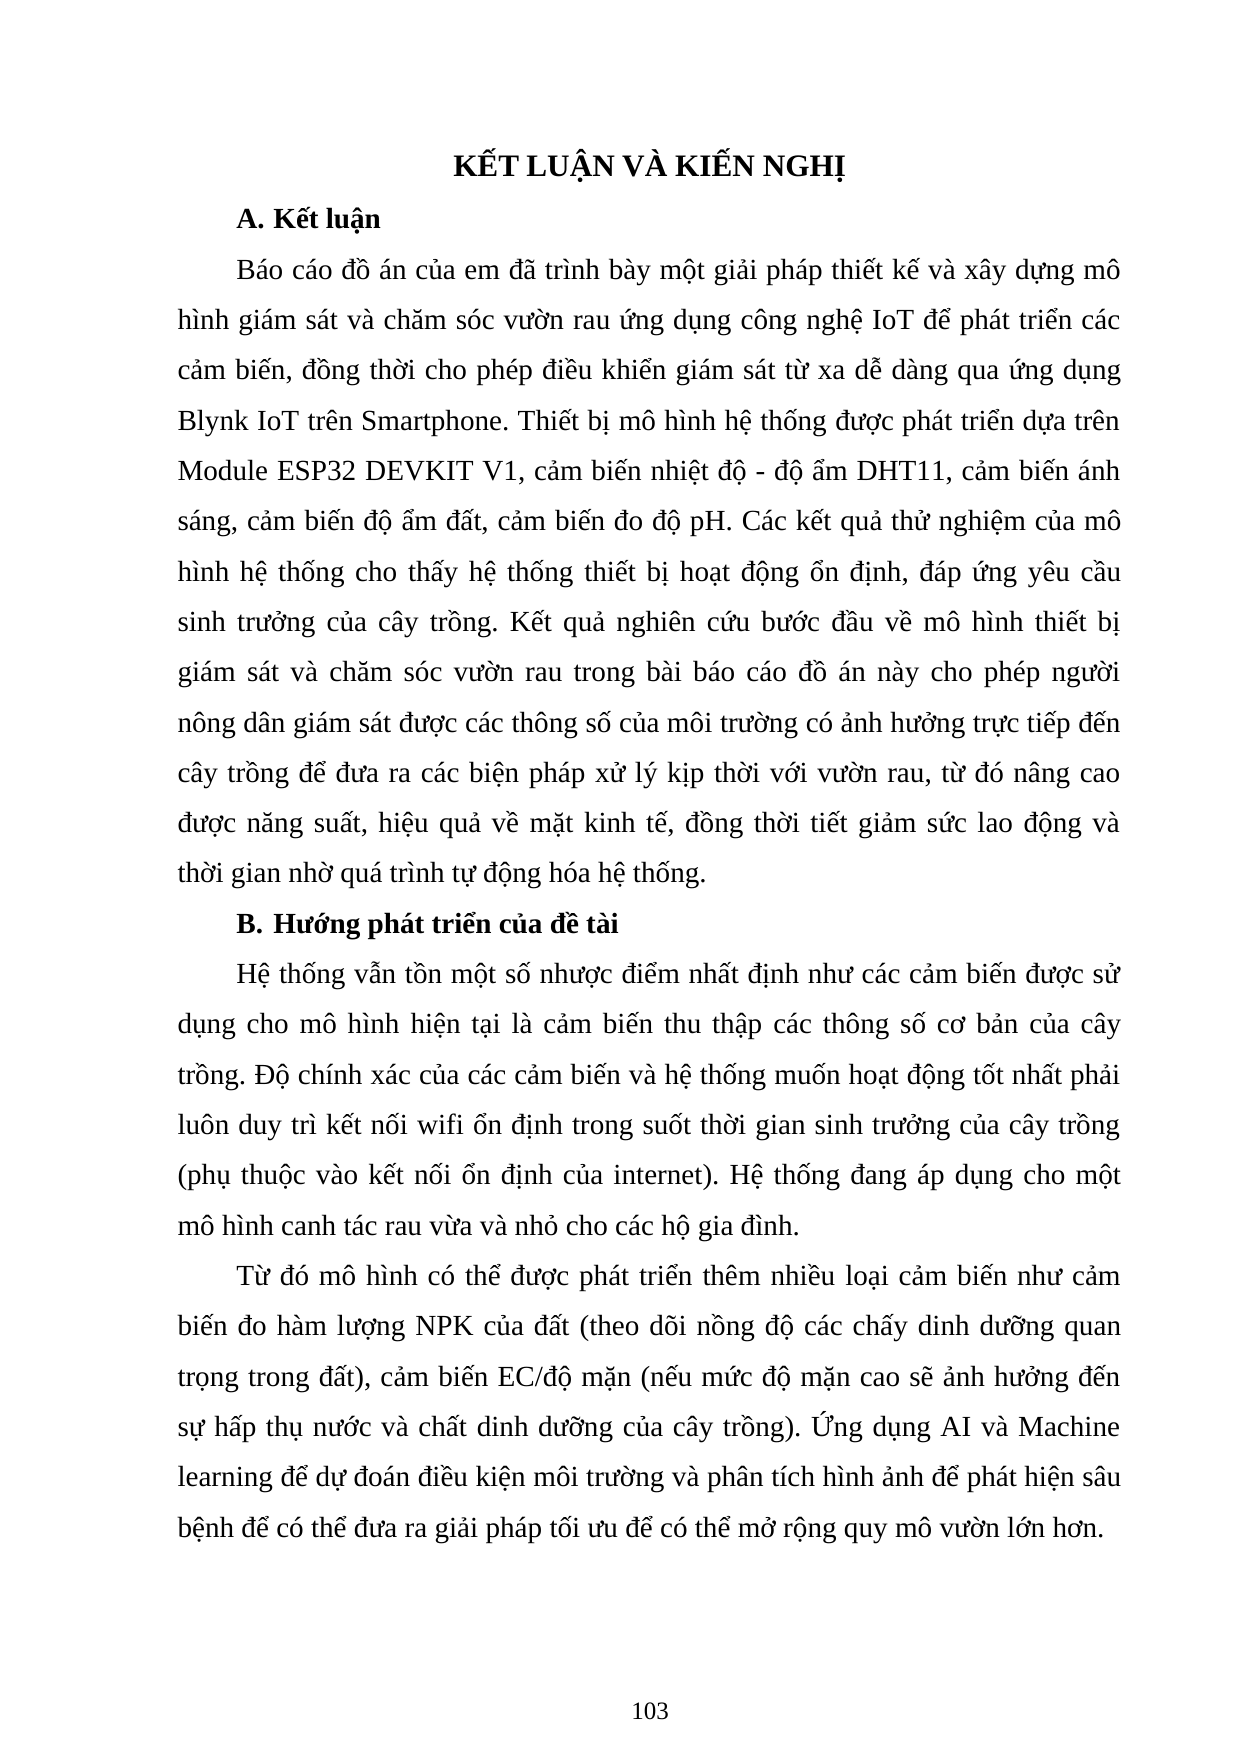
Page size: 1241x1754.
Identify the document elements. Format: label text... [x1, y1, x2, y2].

text Báo cáo đồ án của em đã trình bày một giải pháp thiết kế và xây dựng mô hình giám sát và chăm sóc vườn rau ứng dụng công nghệ IoT để phát triển các cảm biến, đồng thời cho phép điều khiển giám sát từ xa dễ dàng qua ứng dụng Blynk IoT trên Smartphone. Thiết bị mô hình hệ thống được phát triển dựa trên Module ESP32 DEVKIT V1, cảm biến nhiệt độ - độ ẩm DHT11, cảm biến ánh sáng, cảm biến độ ẩm đất, cảm biến đo độ pH. Các kết quả thử nghiệm của mô hình hệ thống cho thấy hệ thống thiết bị hoạt động ổn định, đáp ứng yêu cầu sinh trưởng của cây trồng. Kết quả nghiên cứu bước đầu về mô hình thiết bị giám sát và chăm sóc vườn rau trong bài báo cáo đồ án này cho phép người nông dân giám sát được các thông số của môi trường có ảnh hưởng trực tiếp đến cây trồng để đưa ra các biện pháp xử lý kịp thời với vườn rau, từ đó nâng cao được năng suất, hiệu quả về mặt kinh tế, đồng thời tiết giảm sức lao động và thời gian nhờ quá trình tự động hóa hệ thống. [177, 252, 1122, 889]
text Hệ thống vẫn tồn một số nhược điểm nhất định như các cảm biến được sử dụng cho mô hình hiện tại là cảm biến thu thập các thông số cơ bản của cây trồng. Độ chính xác của các cảm biến và hệ thống muốn hoạt động tốt nhất phải luôn duy trì kết nối wifi ổn định trong suốt thời gian sinh trưởng của cây trồng (phụ thuộc vào kết nối ổn định của internet). Hệ thống đang áp dụng cho một mô hình canh tác rau vừa và nhỏ cho các hộ gia đình. [177, 956, 1122, 1241]
subtitle KẾT LUẬN VÀ KIẾN NGHỊ [177, 148, 1122, 184]
text Từ đó mô hình có thể được phát triển thêm nhiều loại cảm biến như cảm biến đo hàm lượng NPK của đất (theo dõi nồng độ các chấy dinh dưỡng quan trọng trong đất), cảm biến EC/độ mặn (nếu mức độ mặn cao sẽ ảnh hưởng đến sự hấp thụ nước và chất dinh dưỡng của cây trồng). Ứng dụng AI và Machine learning để dự đoán điều kiện môi trường và phân tích hình ảnh để phát hiện sâu bệnh để có thể đưa ra giải pháp tối ưu để có thể mở rộng quy mô vườn lớn hơn. [177, 1258, 1122, 1543]
list Hướng phát triển của đề tài [236, 906, 1122, 939]
list Kết luận [236, 202, 1122, 235]
